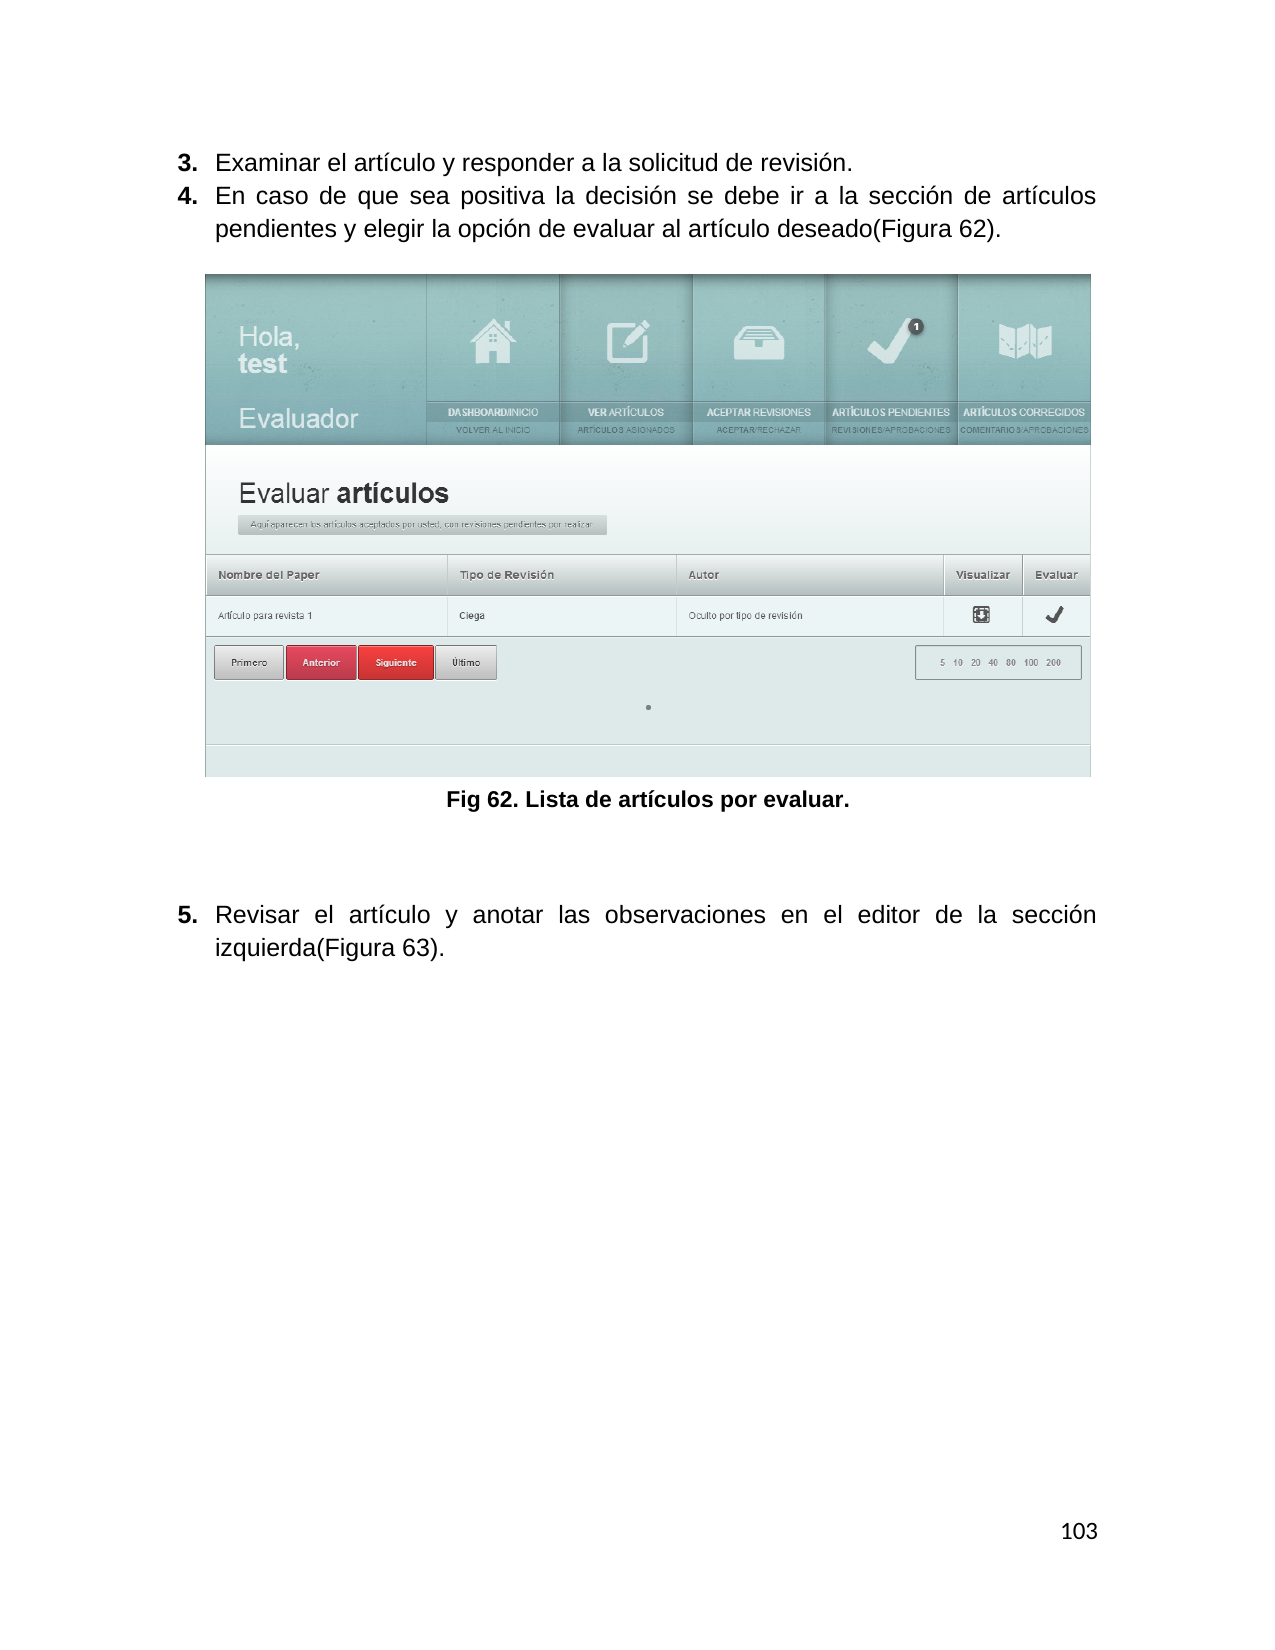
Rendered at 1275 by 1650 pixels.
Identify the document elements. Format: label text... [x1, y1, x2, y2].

list En caso de que sea positiva la decisión se debe ir a la sección de artículos pendientes y elegir la opción de evaluar al artículo deseado(Figura 62). [177, 181, 1098, 242]
list Examinar el artículo y responder a la solicitud de revisión. [177, 148, 1098, 176]
list Revisar el artículo y anotar las observaciones en el editor de la sección izquierda(Figura 63). [177, 900, 1098, 962]
picture [205, 274, 1091, 777]
